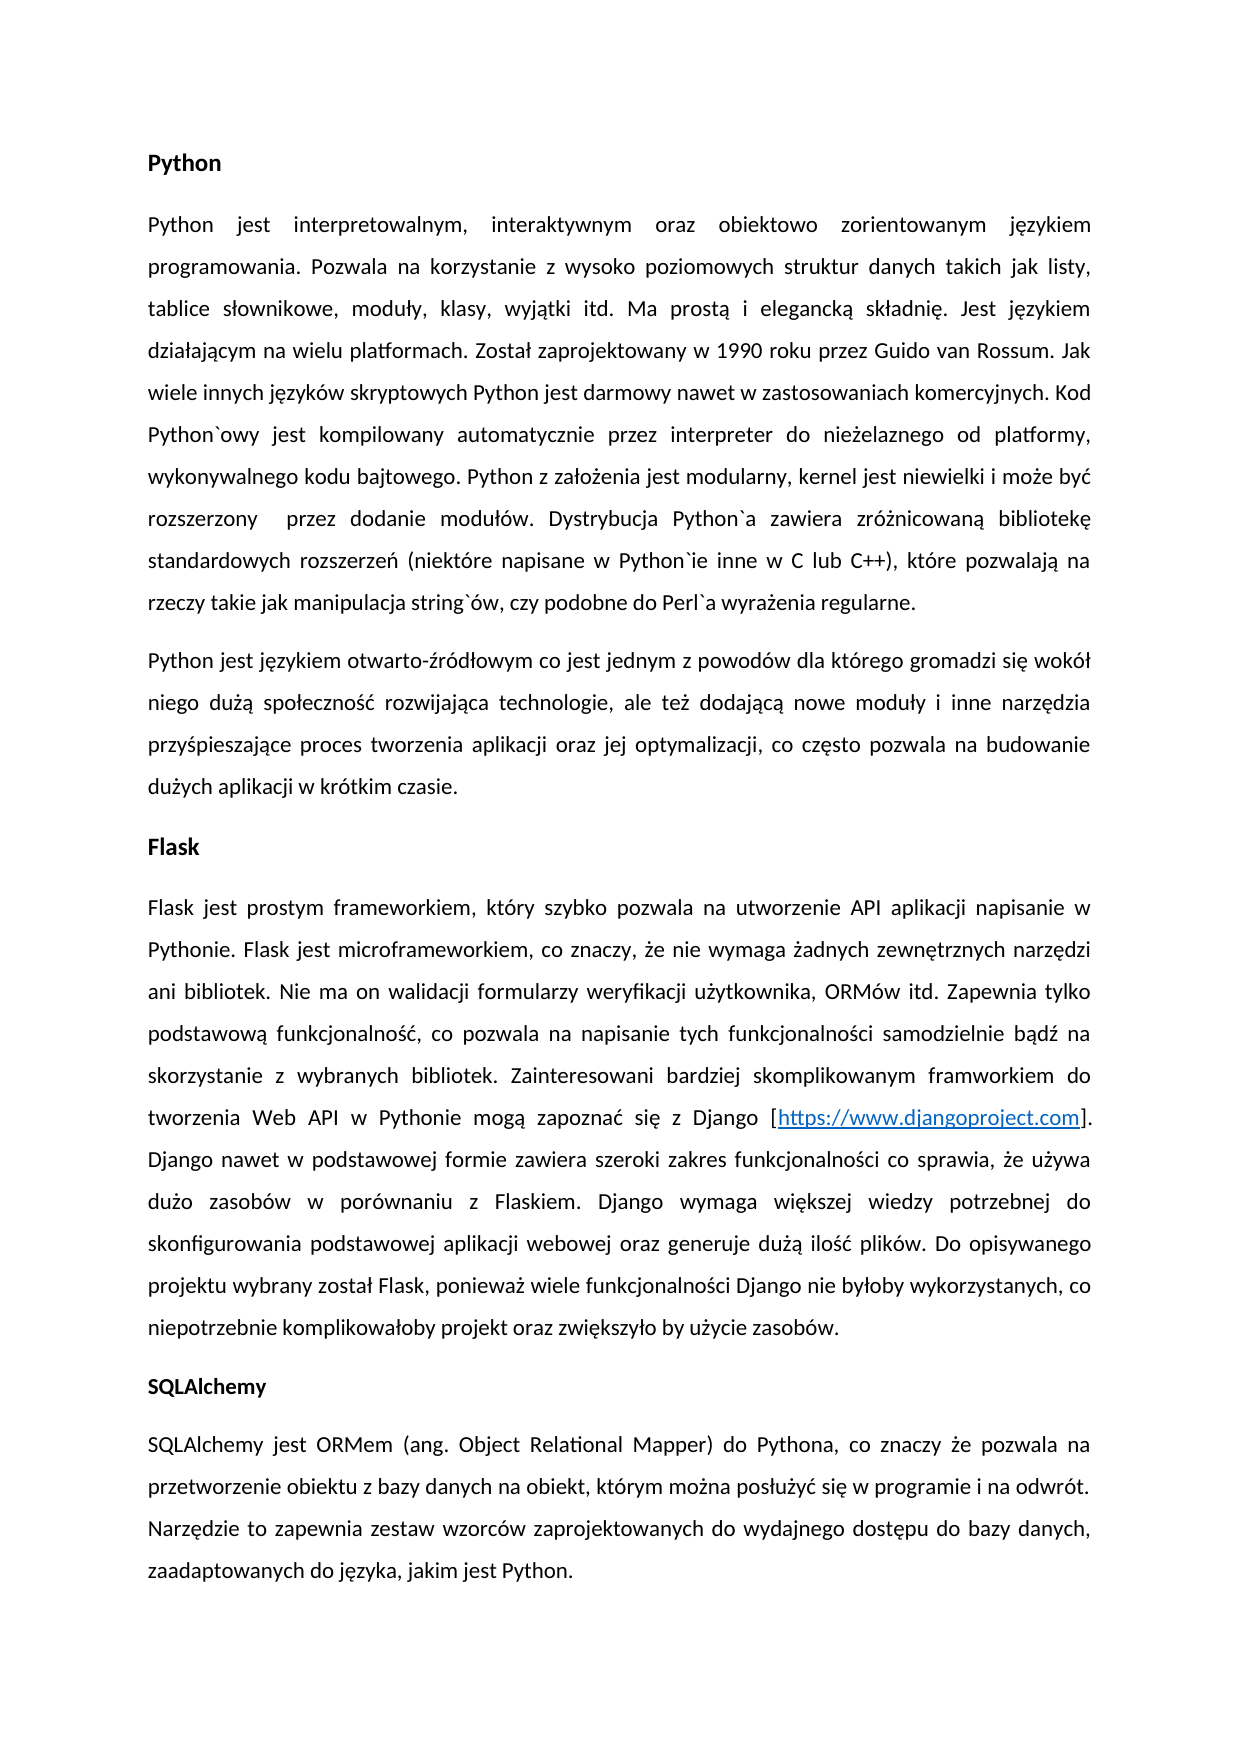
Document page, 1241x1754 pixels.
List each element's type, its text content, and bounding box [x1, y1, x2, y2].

text Flask jest prostym frameworkiem, który szybko pozwala na utworzenie API aplikacji napisanie w Pythonie. Flask jest microframeworkiem, co znaczy, że nie wymaga żadnych zewnętrznych narzędzi ani bibliotek. Nie ma on walidacji formularzy weryfikacji użytkownika, ORMów itd. Zapewnia tylko podstawową funkcjonalność, co pozwala na napisanie tych funkcjonalności samodzielnie bądź na skorzystanie z wybranych bibliotek. Zainteresowani bardziej skomplikowanym framworkiem do tworzenia Web API w Pythonie mogą zapoznać się z Django [https://www.djangoproject.com]. Django nawet w podstawowej formie zawiera szeroki zakres funkcjonalności co sprawia, że używa dużo zasobów w porównaniu z Flaskiem. Django wymaga większej wiedzy potrzebnej do skonfigurowania podstawowej aplikacji webowej oraz generuje dużą ilość plików. Do opisywanego projektu wybrany został Flask, ponieważ wiele funkcjonalności Django nie byłoby wykorzystanych, co niepotrzebnie komplikowałoby projekt oraz zwiększyło by użycie zasobów. [148, 893, 1093, 1341]
text SQLAlchemy [148, 1372, 1093, 1400]
text SQLAlchemy jest ORMem (ang. Object Relational Mapper) do Pythona, co znaczy że pozwala na przetworzenie obiektu z bazy danych na obiekt, którym można posłużyć się w programie i na odwrót. Narzędzie to zapewnia zestaw wzorców zaprojektowanych do wydajnego dostępu do bazy danych, zaadaptowanych do języka, jakim jest Python. [148, 1431, 1093, 1584]
text Python jest interpretowalnym, interaktywnym oraz obiektowo zorientowanym językiem programowania. Pozwala na korzystanie z wysoko poziomowych struktur danych takich jak listy, tablice słownikowe, moduły, klasy, wyjątki itd. Ma prostą i elegancką składnię. Jest językiem działającym na wielu platformach. Został zaprojektowany w 1990 roku przez Guido van Rossum. Jak wiele innych języków skryptowych Python jest darmowy nawet w zastosowaniach komercyjnych. Kod Python`owy jest kompilowany automatycznie przez interpreter do nieżelaznego od platformy, wykonywalnego kodu bajtowego. Python z założenia jest modularny, kernel jest niewielki i może być rozszerzony przez dodanie modułów. Dystrybucja Python`a zawiera zróżnicowaną bibliotekę standardowych rozszerzeń (niektóre napisane w Python`ie inne w C lub C++), które pozwalają na rzeczy takie jak manipulacja string`ów, czy podobne do Perl`a wyrażenia regularne. [148, 210, 1093, 616]
text Flask [148, 831, 1093, 862]
text Python [148, 148, 1093, 178]
text Python jest językiem otwarto-źródłowym co jest jednym z powodów dla którego gromadzi się wokół niego dużą społeczność rozwijająca technologie, ale też dodającą nowe moduły i inne narzędzia przyśpieszające proces tworzenia aplikacji oraz jej optymalizacji, co często pozwala na budowanie dużych aplikacji w krótkim czasie. [148, 646, 1093, 800]
